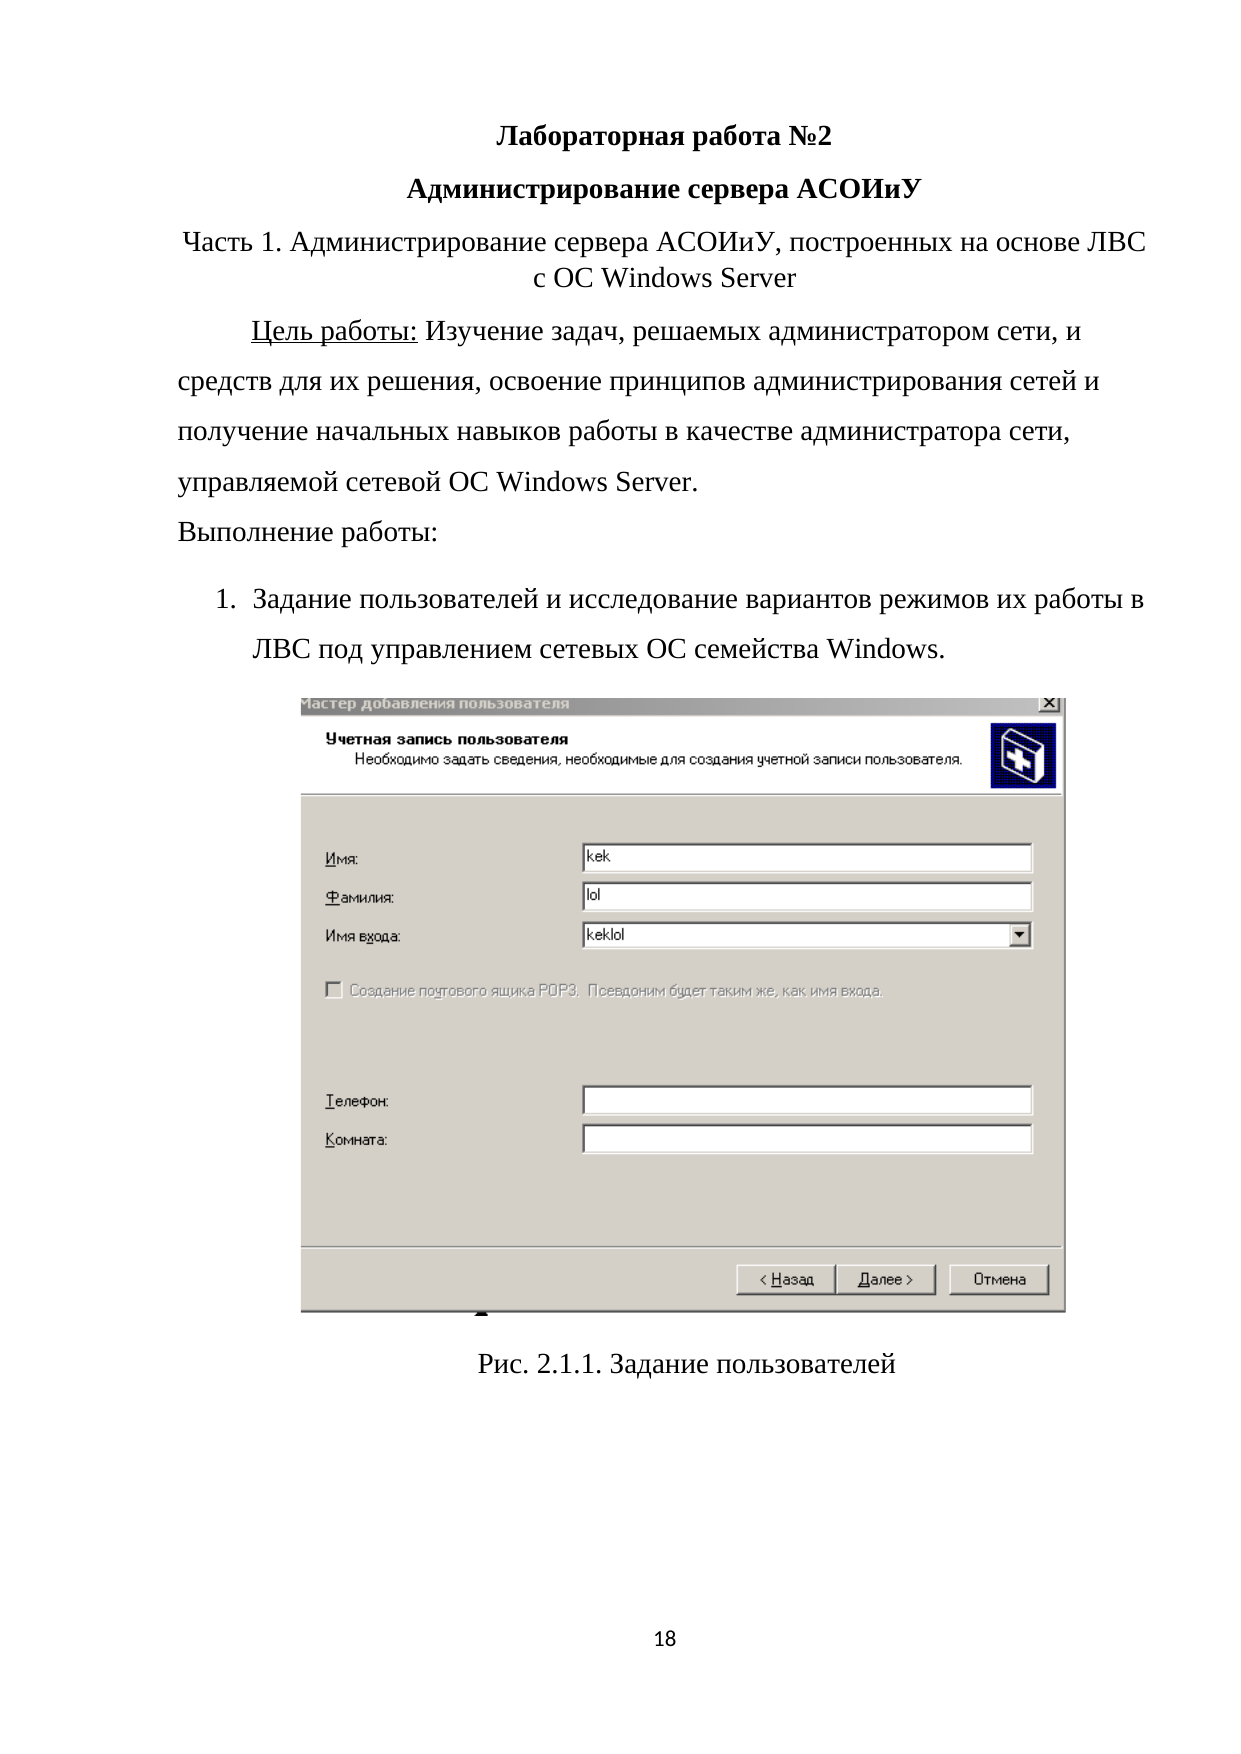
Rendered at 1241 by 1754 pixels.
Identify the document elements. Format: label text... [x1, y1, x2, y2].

text Администрирование сервера АСОИиУ [177, 171, 1152, 204]
text Цель работы: Изучение задач, решаемых администратором сети, и средств для их решения, освоение принципов администрирования сетей и получение начальных навыков работы в качестве администратора сети, управляемой сетевой ОС Windows Server. Выполнение работы: [177, 313, 1152, 547]
text Рис. 2.1.1. Задание пользователей [222, 1346, 1152, 1380]
picture [300, 698, 1066, 1316]
text Лабораторная работа №2 [177, 118, 1152, 152]
text Часть 1. Администрирование сервера АСОИиУ, построенных на основе ЛВС с ОС Windows Server [177, 224, 1152, 293]
list Задание пользователей и исследование вариантов режимов их работы в ЛВС под управлением сетевых ОС семейства Windows. [215, 581, 1152, 665]
